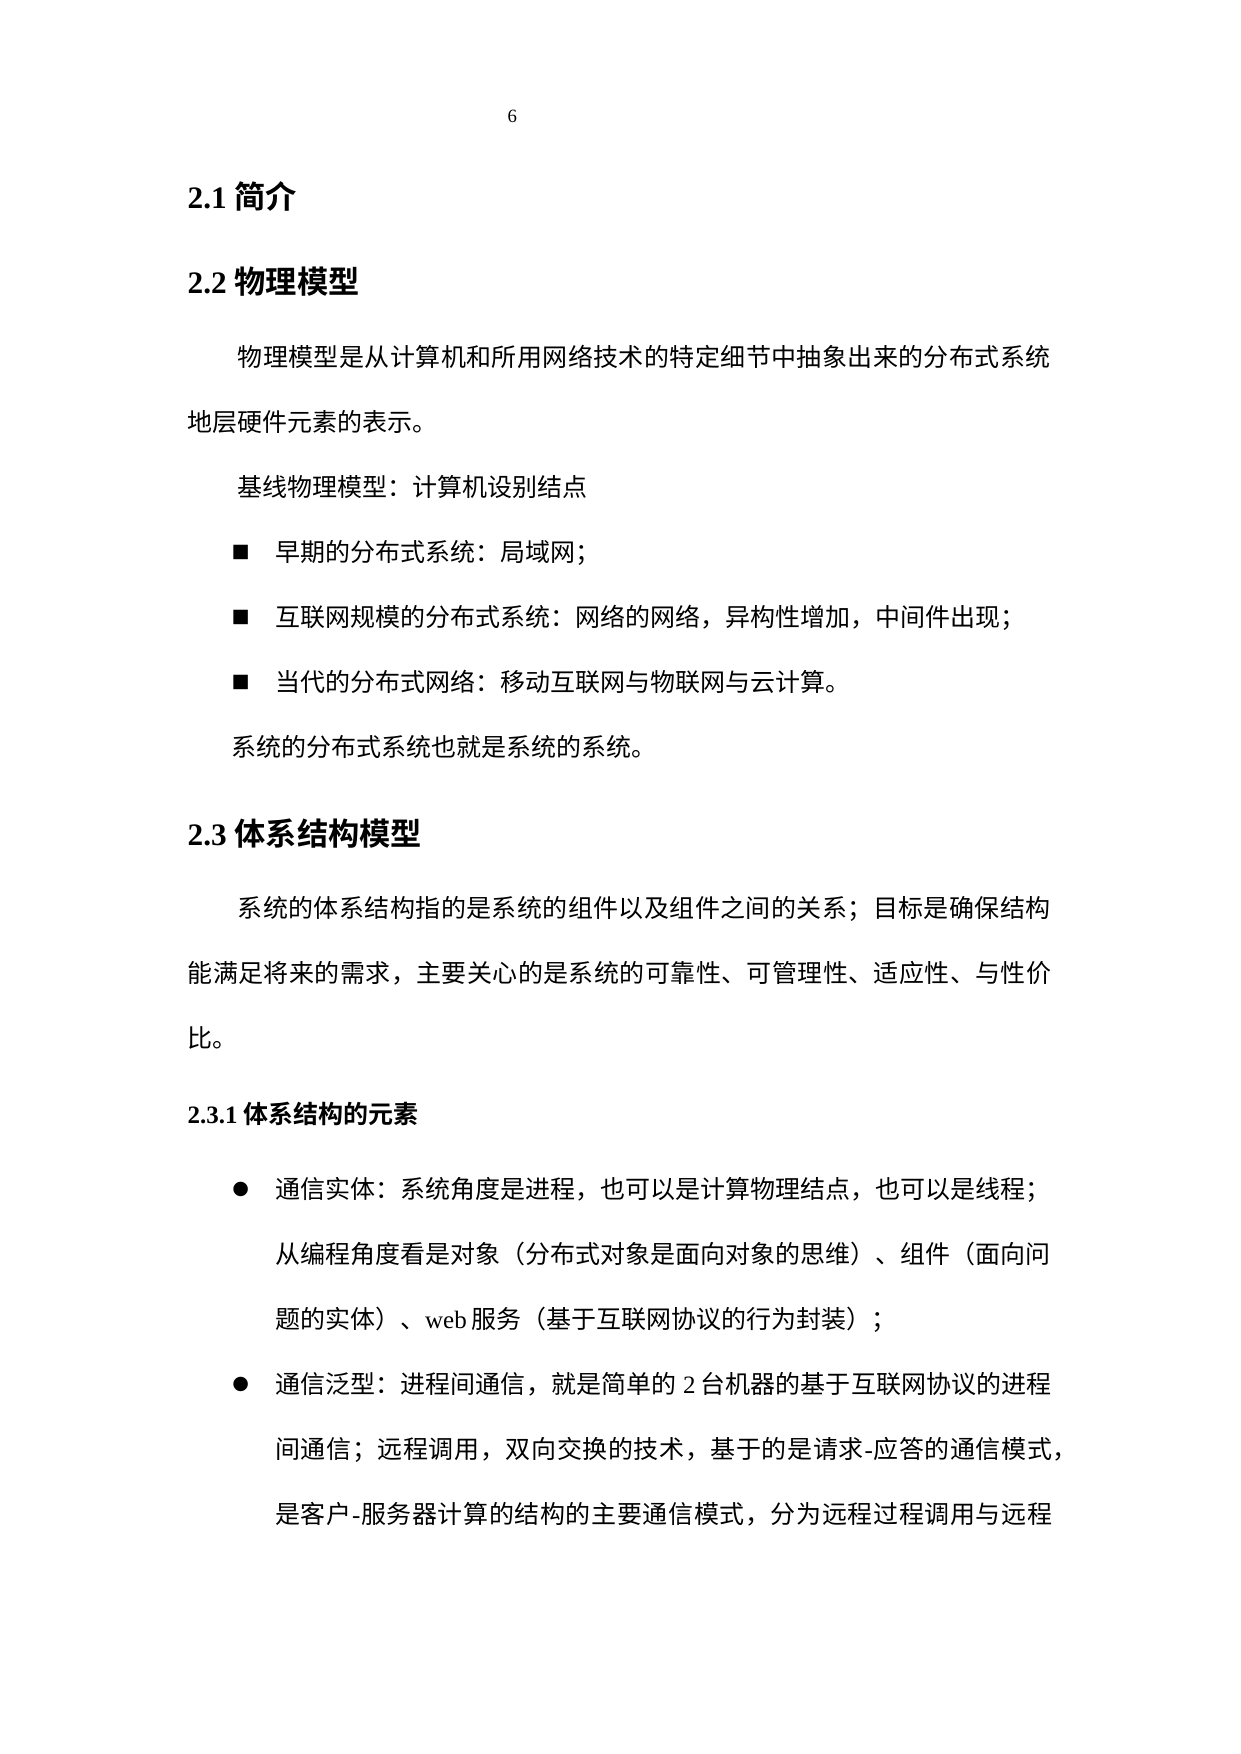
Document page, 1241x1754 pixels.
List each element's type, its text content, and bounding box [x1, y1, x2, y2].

list 早期的分布式系统：局域网； [231, 518, 1053, 583]
subtitle 2.2 物理模型 [187, 248, 1053, 313]
text 系统的体系结构指的是系统的组件以及组件之间的关系；目标是确保结构能满足将来的需求，主要关心的是系统的可靠性、可管理性、适应性、与性价比。 [187, 874, 1053, 1069]
list 互联网规模的分布式系统：网络的网络，异构性增加，中间件出现； [231, 583, 1053, 648]
subtitle 2.3 体系结构模型 [187, 799, 1053, 864]
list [231, 1350, 1053, 1545]
text 基线物理模型：计算机设别结点 [187, 453, 1053, 518]
text 系统的分布式系统也就是系统的系统。 [231, 713, 1053, 778]
list 当代的分布式网络：移动互联网与物联网与云计算。 [231, 648, 1053, 713]
subtitle 2.1 简介 [187, 162, 1053, 227]
list 通信实体：系统角度是进程，也可以是计算物理结点，也可以是线程；从编程角度看是对象（分布式对象是面向对象的思维）、组件（面向问题的实体）、web服务（基于互联网协议的行为封装）； [231, 1155, 1053, 1350]
subtitle 2.3.1 体系结构的元素 [187, 1080, 1053, 1145]
text 物理模型是从计算机和所用网络技术的特定细节中抽象出来的分布式系统地层硬件元素的表示。 [187, 323, 1053, 453]
